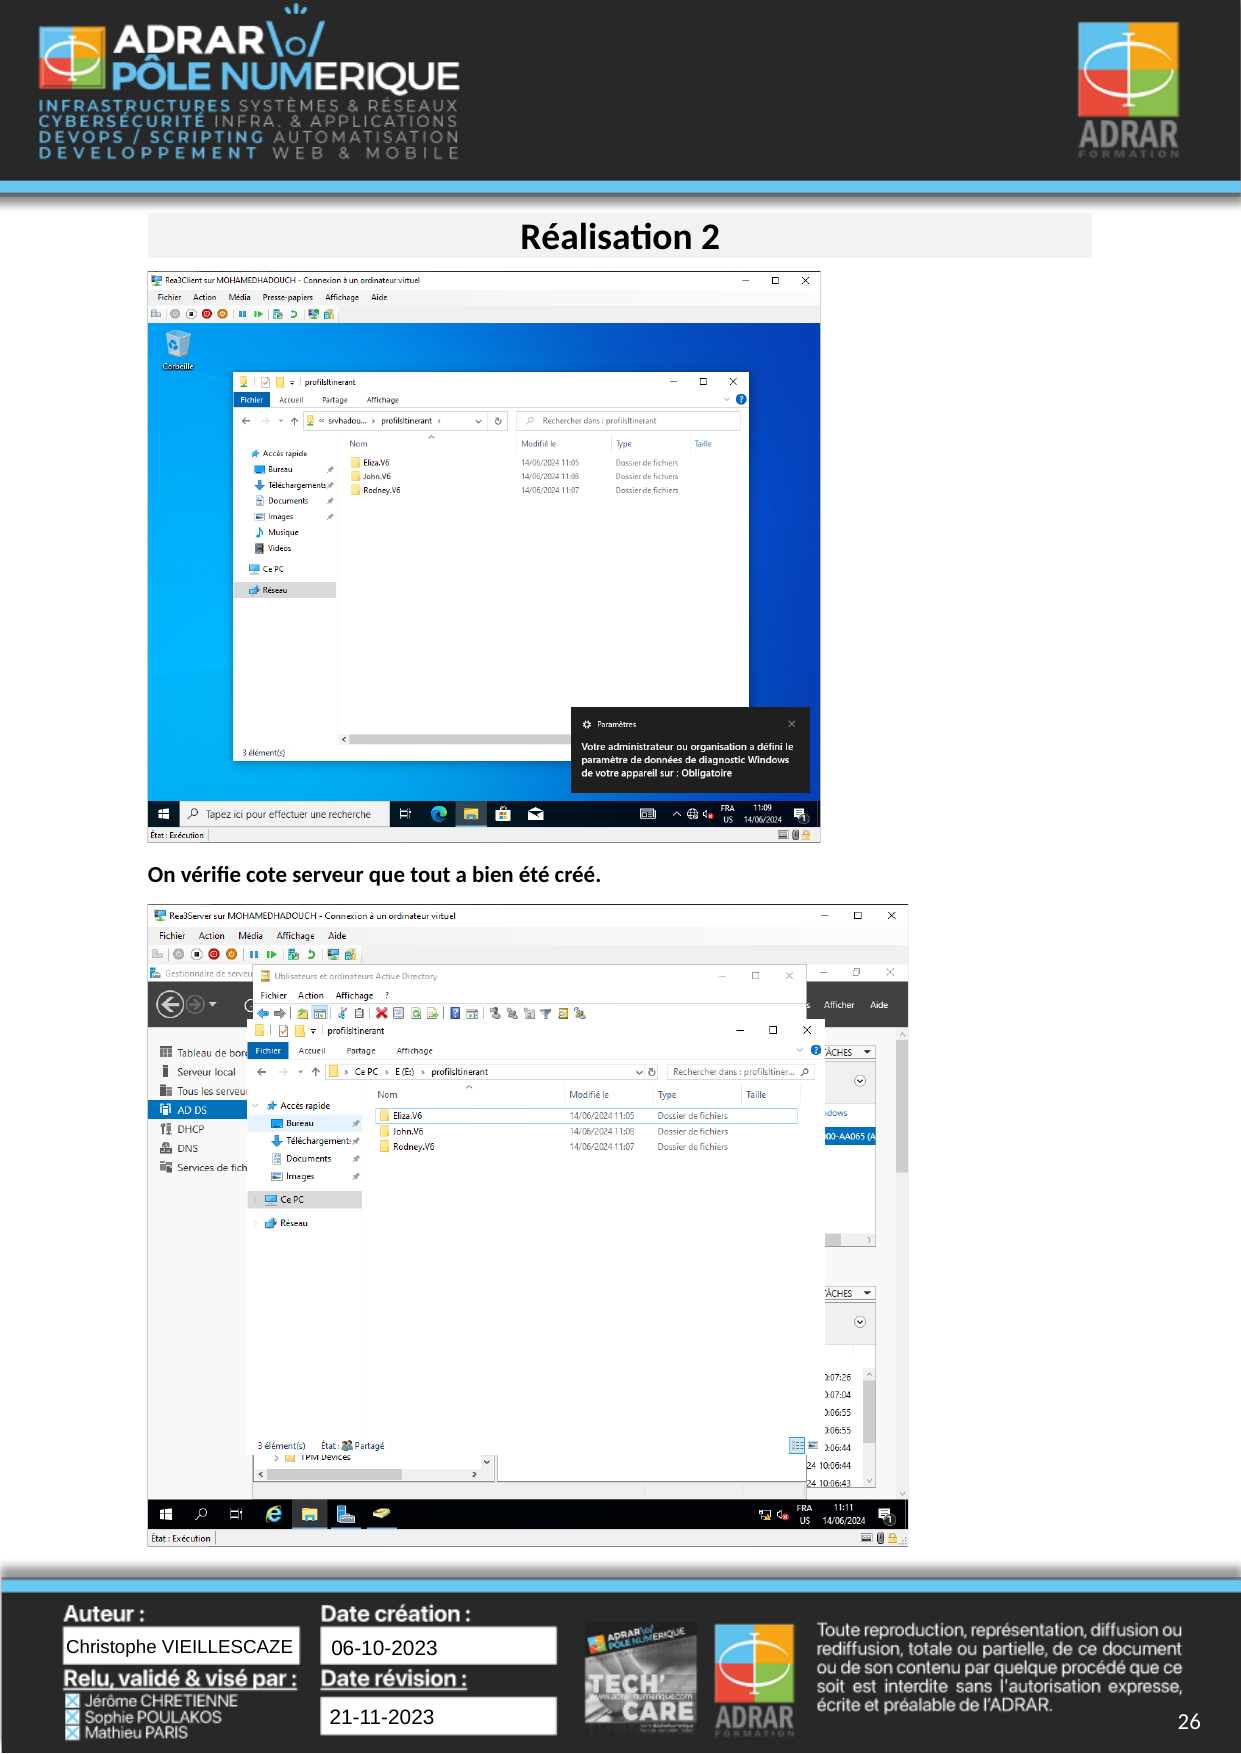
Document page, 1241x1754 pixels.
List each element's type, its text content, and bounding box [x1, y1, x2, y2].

text On vérifie cote serveur que tout a bien été créé. [148, 860, 1092, 888]
picture [169, 364, 191, 368]
picture [147, 904, 909, 1547]
picture [147, 271, 821, 843]
picture [0, 0, 1241, 197]
picture [1, 1577, 1241, 1753]
